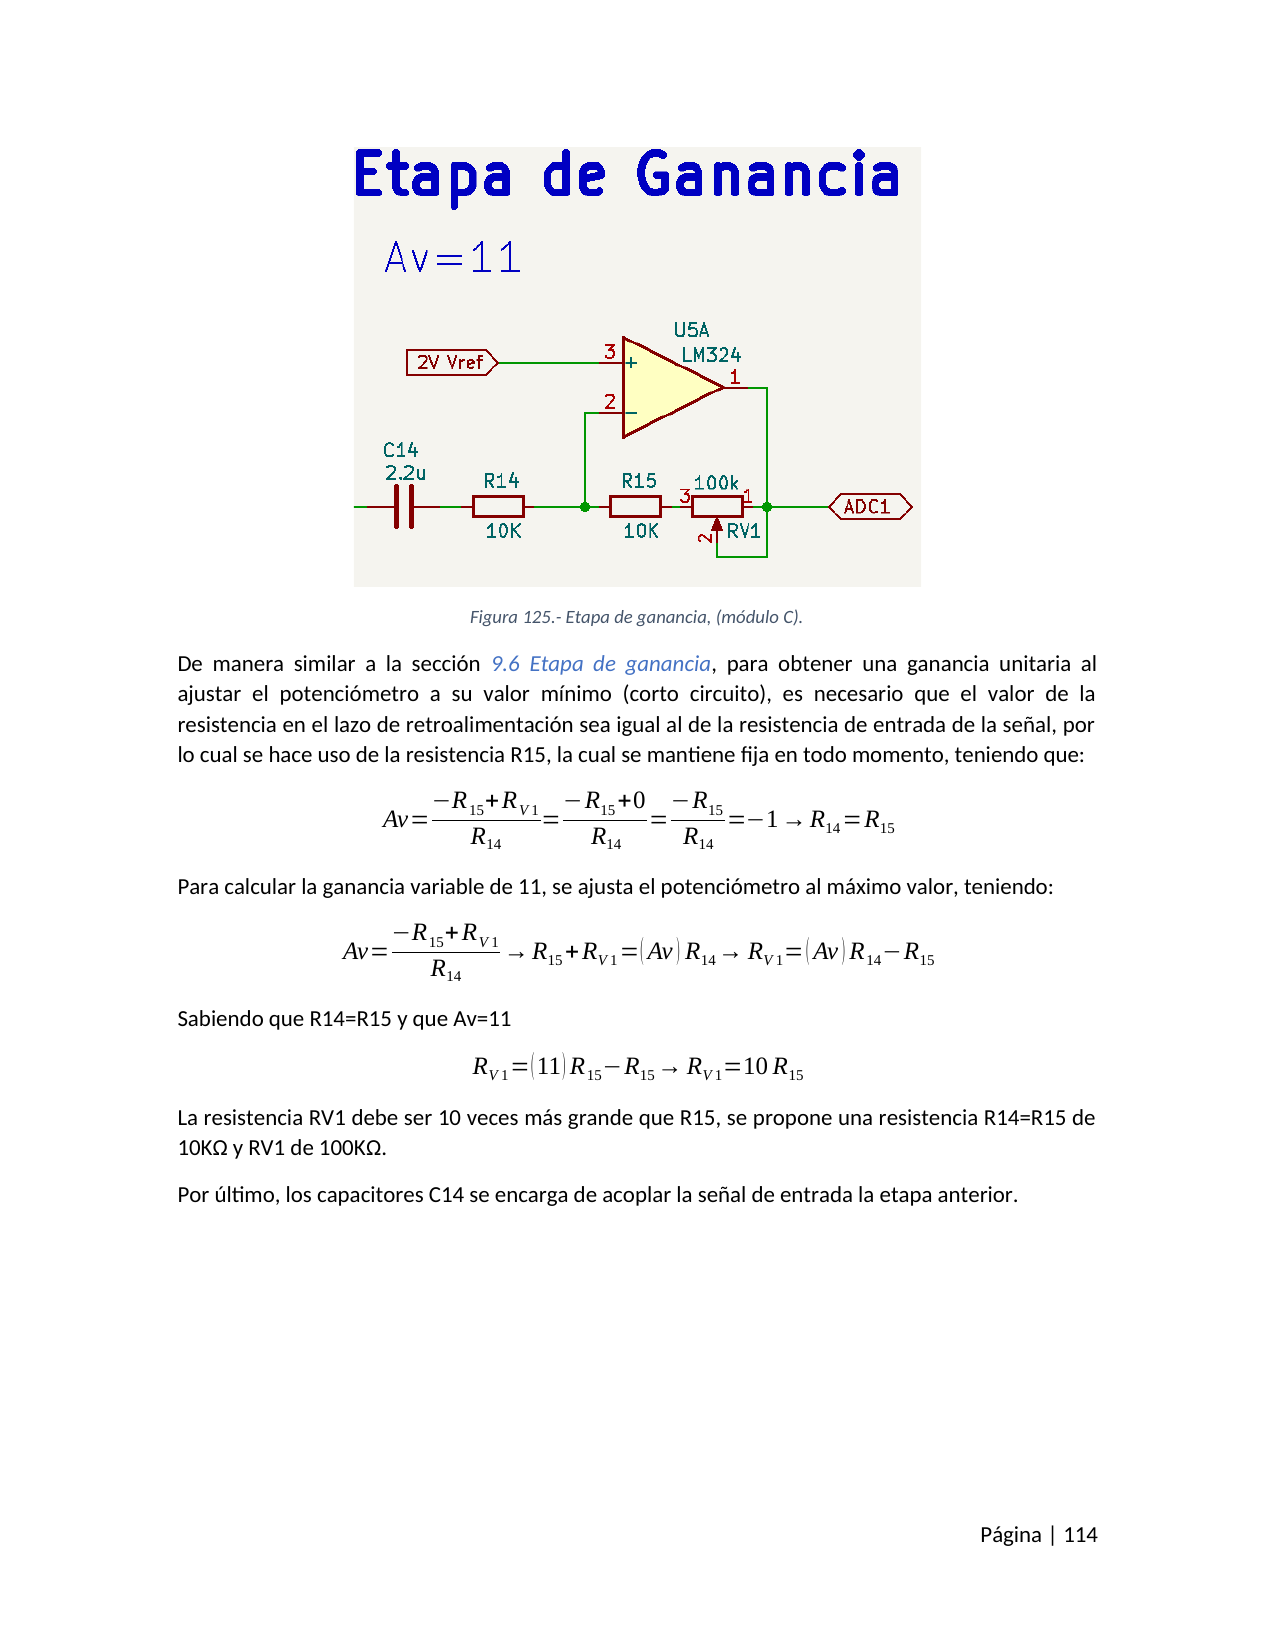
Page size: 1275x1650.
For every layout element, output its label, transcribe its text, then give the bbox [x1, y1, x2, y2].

picture [353, 147, 922, 587]
text La resistencia RV1 debe ser 10 veces más grande que R15, se propone una resistencia R14=R15 de 10KΩ y RV1 de 100KΩ. [177, 1103, 1098, 1161]
text De manera similar a la sección 8.6 Etapa de ganancia, para obtener una ganancia unitaria al ajustar el potenciómetro a su valor mínimo (corto circuito), es necesario que el valor de la resistencia en el lazo de retroalimentación sea igual al de la resistencia de entrada de la señal, por lo cual se hace uso de la resistencia R15, la cual se mantiene fija en todo momento, teniendo que: [177, 649, 1098, 768]
text Para calcular la ganancia variable de 11, se ajusta el potenciómetro al máximo valor, teniendo: [177, 872, 1098, 900]
text Por último, los capacitores C14 se encarga de acoplar la señal de entrada la etapa anterior. [177, 1180, 1098, 1208]
text Sabiendo que R14=R15 y que Av=11 [177, 1004, 1098, 1032]
